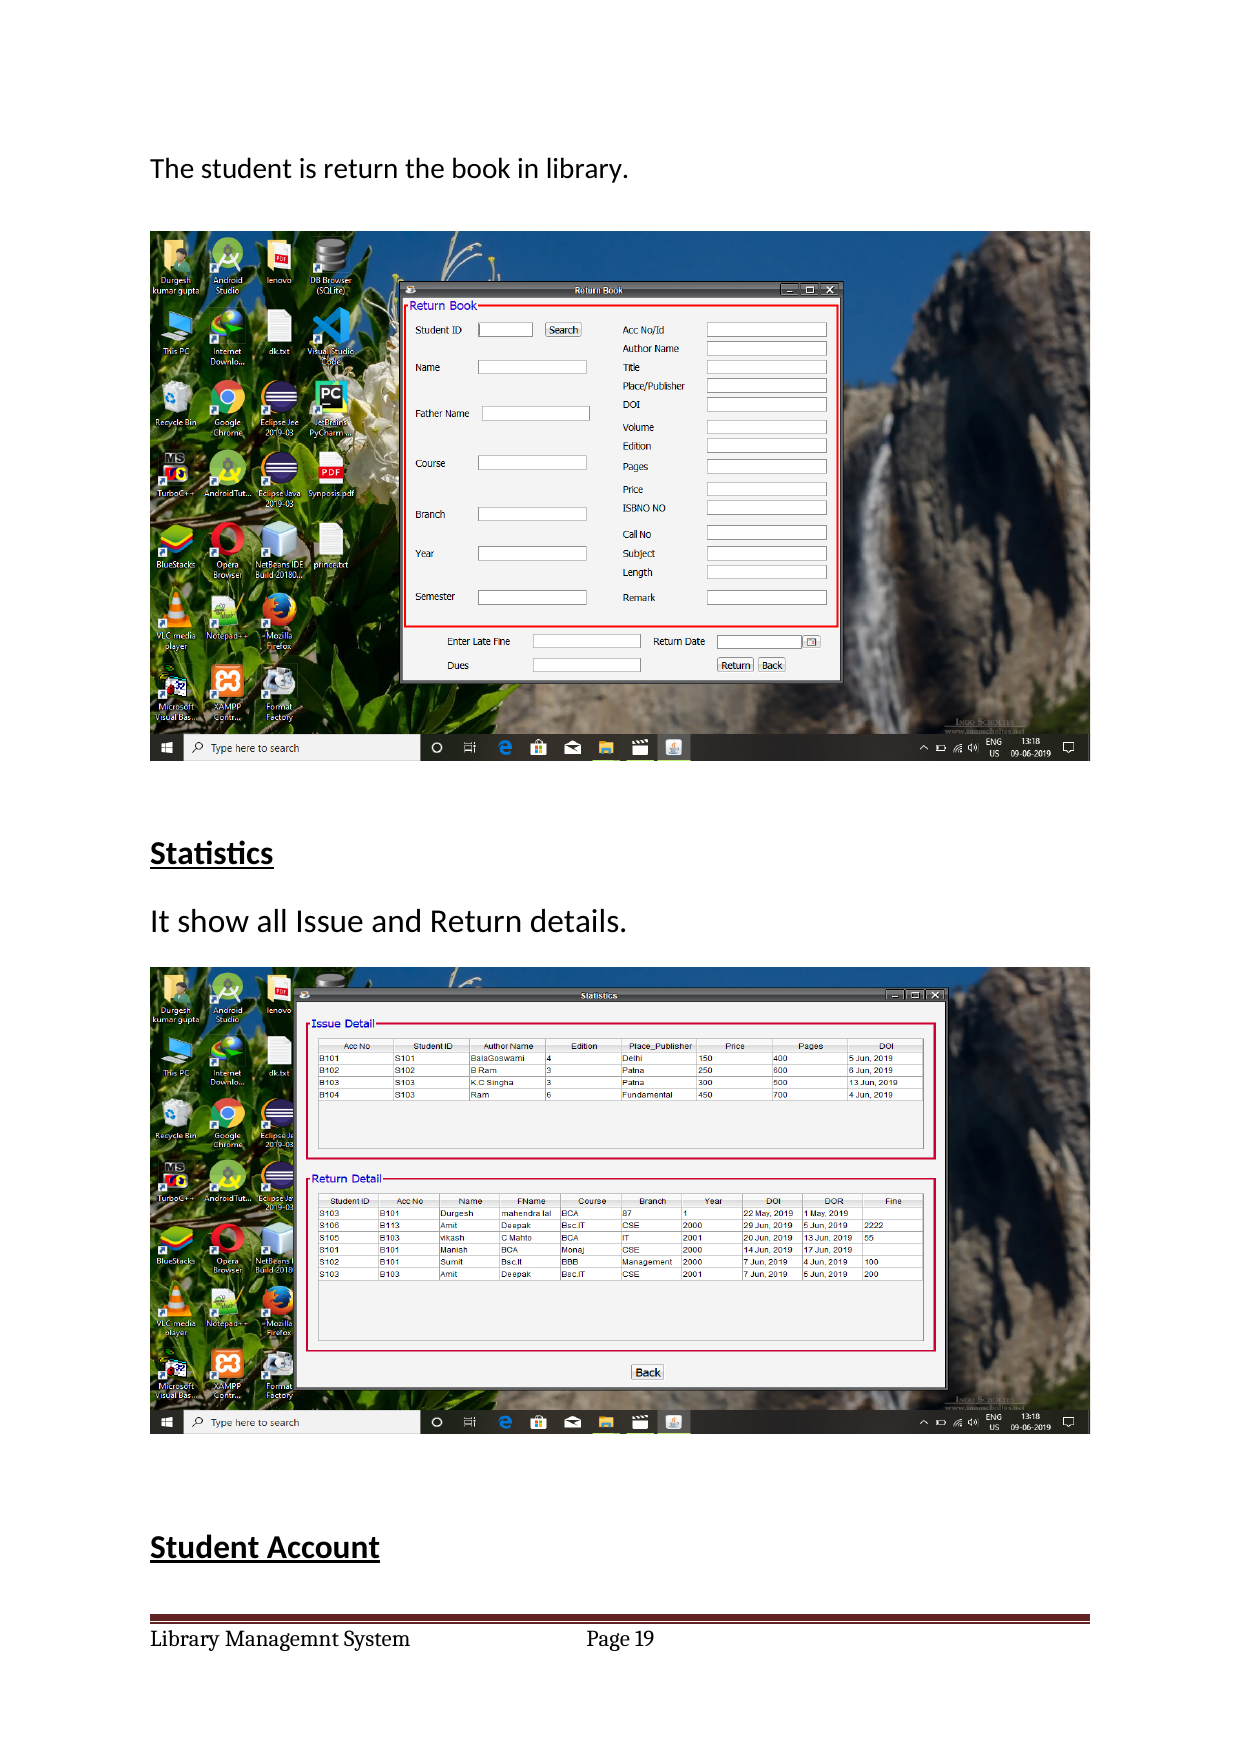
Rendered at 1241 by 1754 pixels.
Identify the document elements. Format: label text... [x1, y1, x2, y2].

text Student Account [150, 1526, 1090, 1566]
text It show all Issue and Return details. [150, 900, 1090, 941]
picture [150, 967, 1091, 1434]
text The student is return the book in library. [150, 150, 1090, 186]
text Statistics [150, 832, 1090, 873]
picture [150, 231, 1091, 761]
